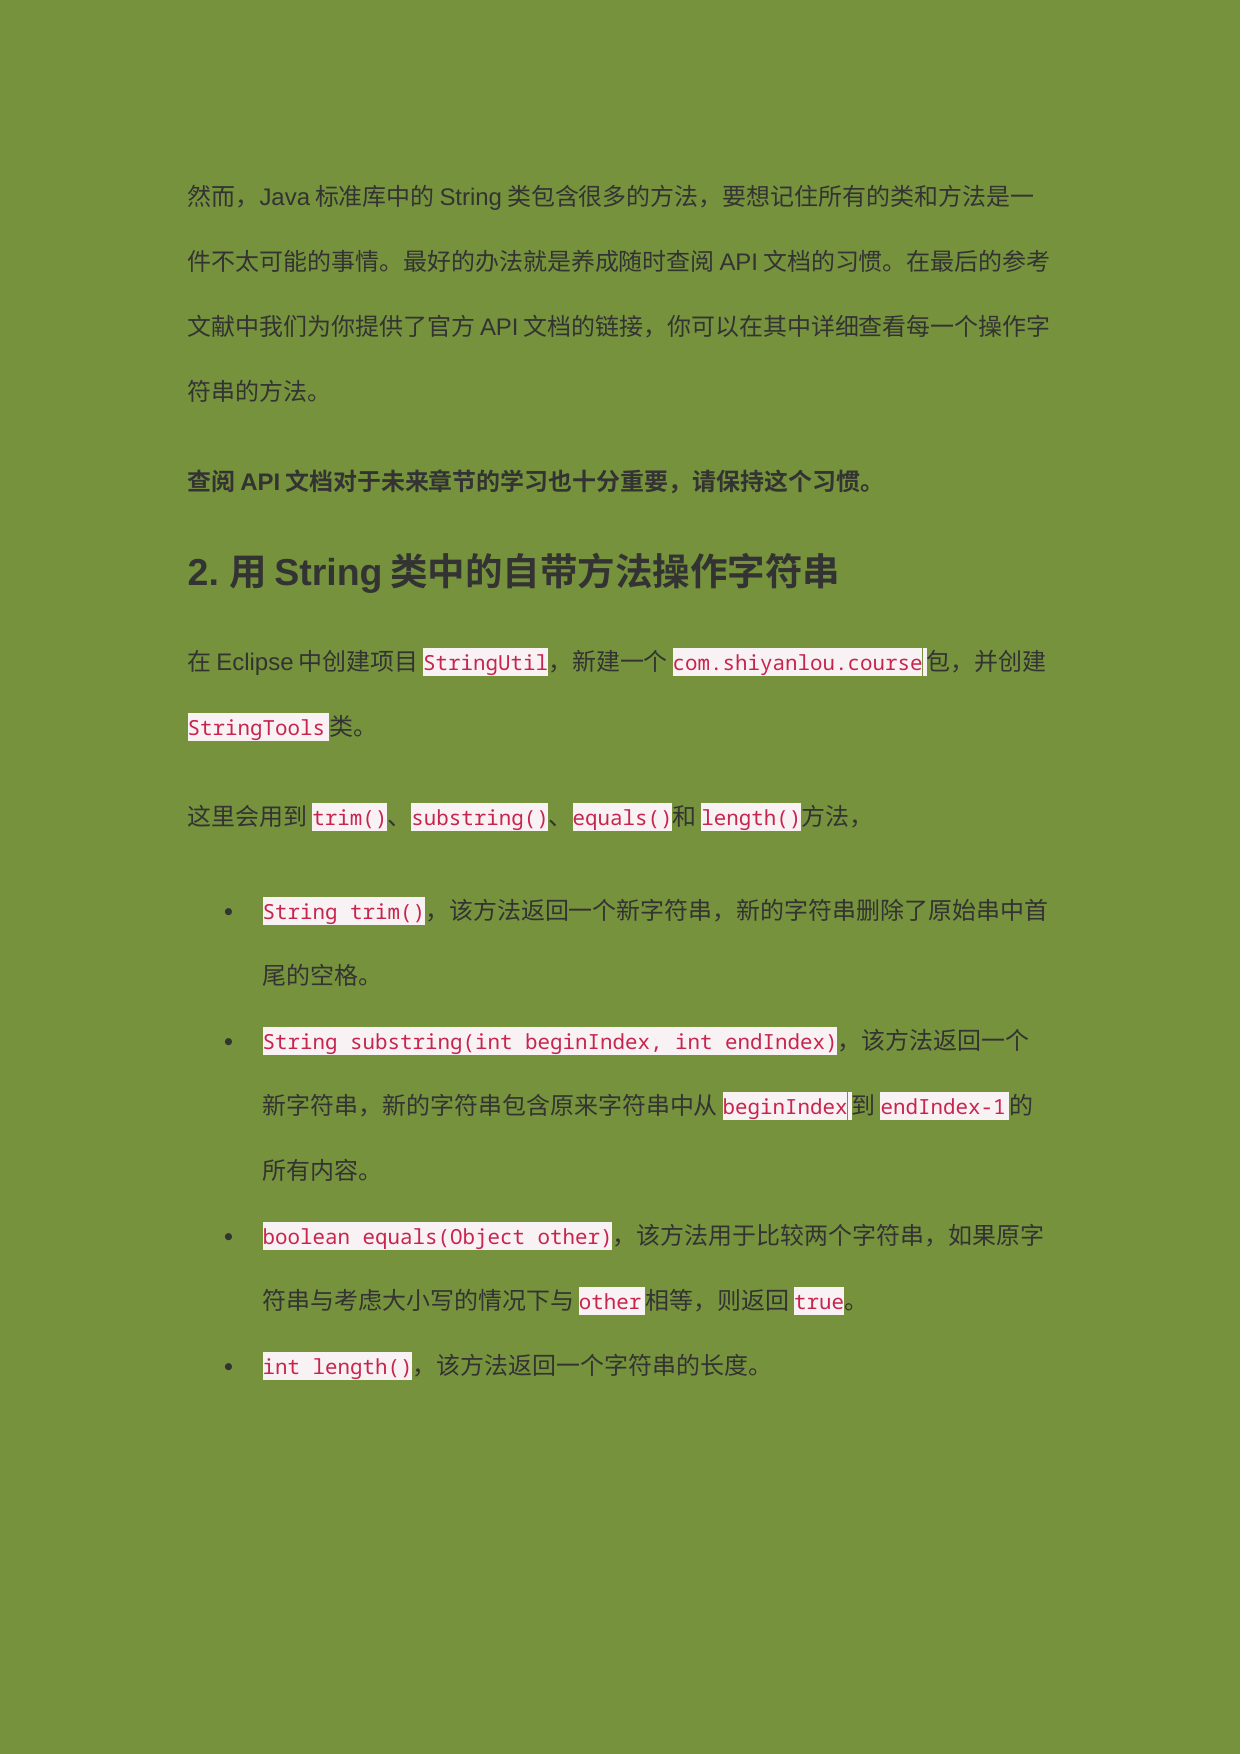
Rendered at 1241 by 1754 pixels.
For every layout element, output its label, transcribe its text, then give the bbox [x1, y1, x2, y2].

text 查阅API文档对于未来章节的学习也十分重要，请保持这个习惯。 [187, 447, 1053, 512]
list String trim()，该方法返回一个新字符串，新的字符串删除了原始串中首尾的空格。 [225, 876, 1053, 1006]
text 在Eclipse中创建项目StringUtil，新建一个com.shiyanlou.course包，并创建StringTools类。 [187, 627, 1053, 757]
text 然而，Java标准库中的String类包含很多的方法，要想记住所有的类和方法是一件不太可能的事情。最好的办法就是养成随时查阅API文档的习惯。在最后的参考文献中我们为你提供了官方API文档的链接，你可以在其中详细查看每一个操作字符串的方法。 [187, 162, 1053, 422]
list String substring(int beginIndex, int endIndex)，该方法返回一个新字符串，新的字符串包含原来字符串中从beginIndex到endIndex-1的所有内容。 [225, 1006, 1053, 1201]
list int length()，该方法返回一个字符串的长度。 [225, 1331, 1053, 1396]
text 这里会用到trim()、substring()、equals()和length()方法， [187, 782, 1053, 847]
subtitle 2. 用String类中的自带方法操作字符串 [187, 537, 1053, 602]
list boolean equals(Object other)，该方法用于比较两个字符串，如果原字符串与考虑大小写的情况下与other相等，则返回true。 [225, 1201, 1053, 1331]
